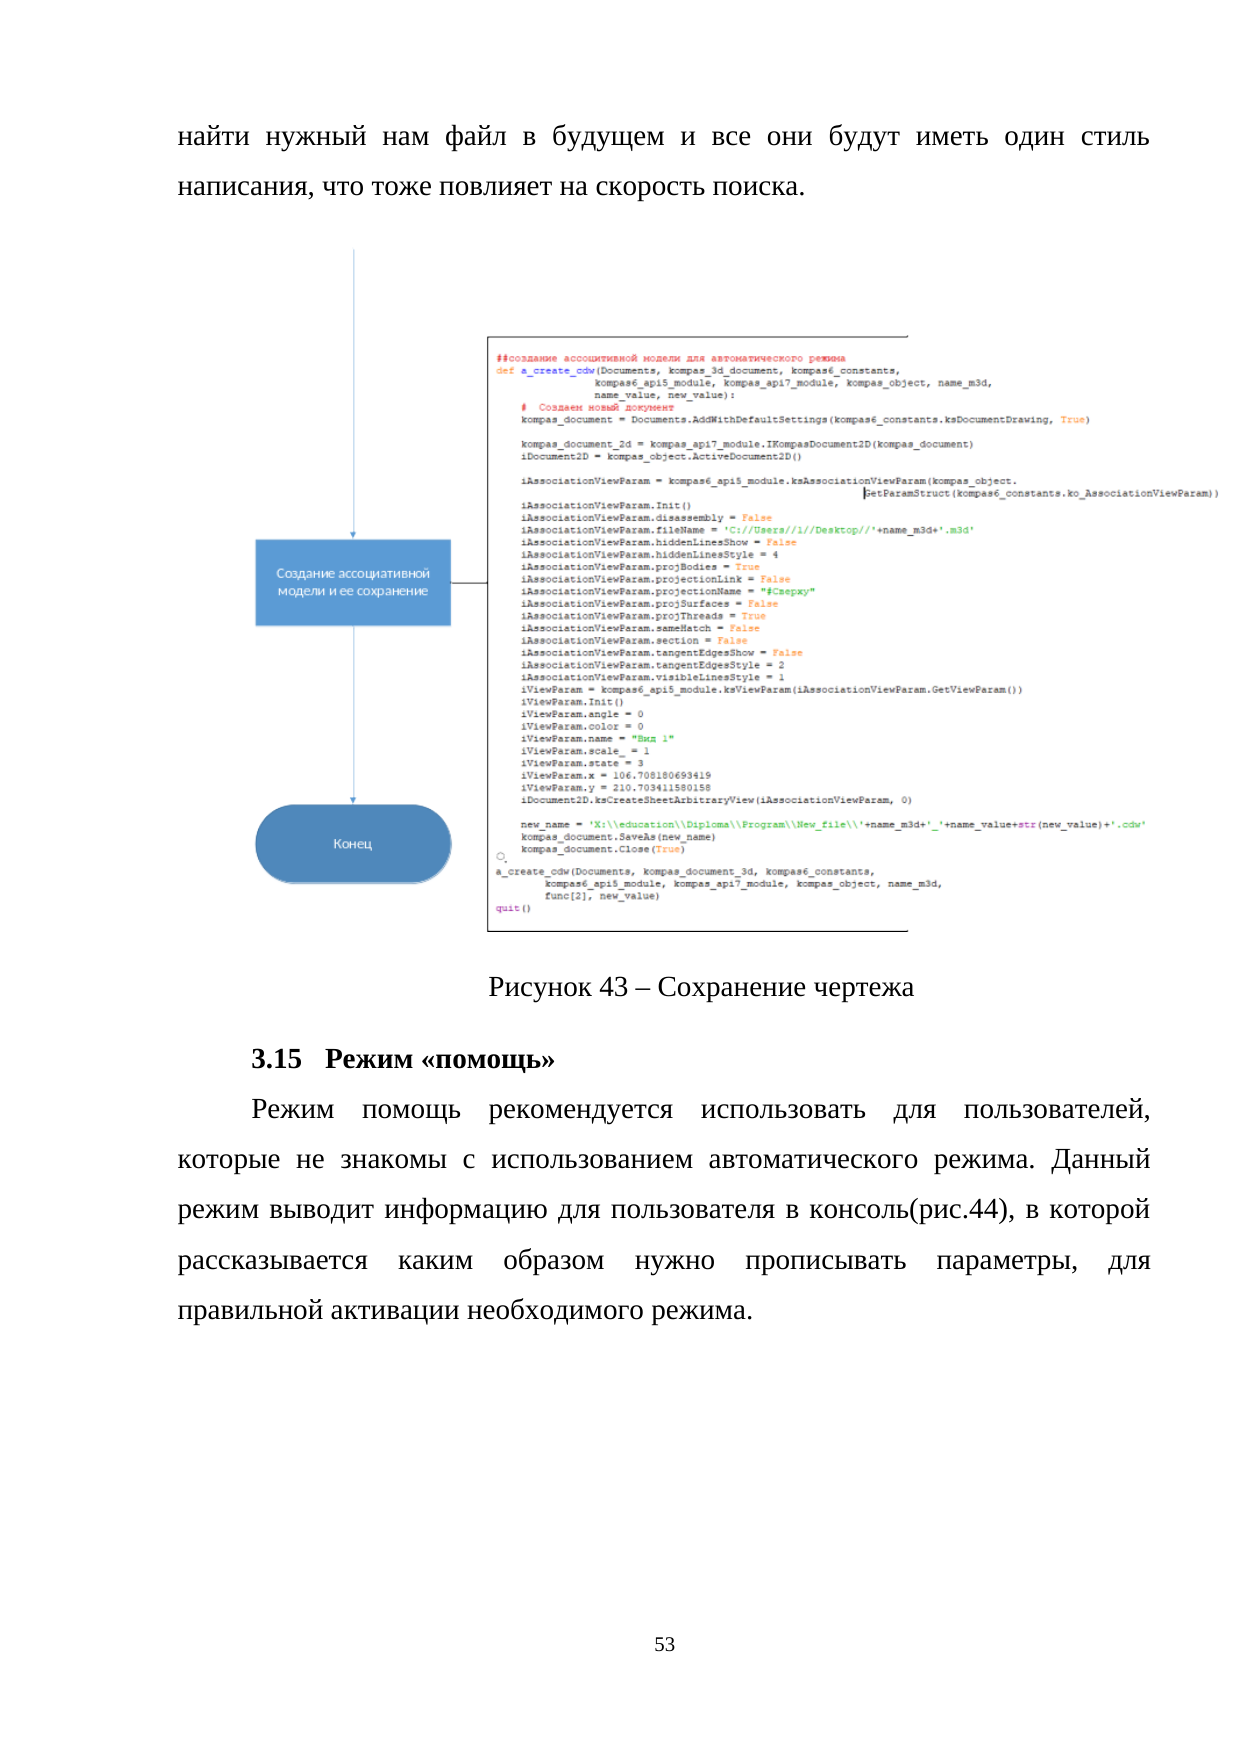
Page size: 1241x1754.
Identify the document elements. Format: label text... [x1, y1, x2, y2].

text Рисунок 43 – Сохранение чертежа [177, 969, 1152, 1003]
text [177, 118, 1152, 202]
text Режим помощь рекомендуется использовать для пользователей, которые не знакомы с использованием автоматического режима. Данный режим выводит информацию для пользователя в консоль(рис.44), в которой рассказывается каким образом нужно прописывать параметры, для правильной активации необходимого режима. [177, 1091, 1152, 1326]
subtitle Режим «помощь» [251, 1041, 1152, 1074]
